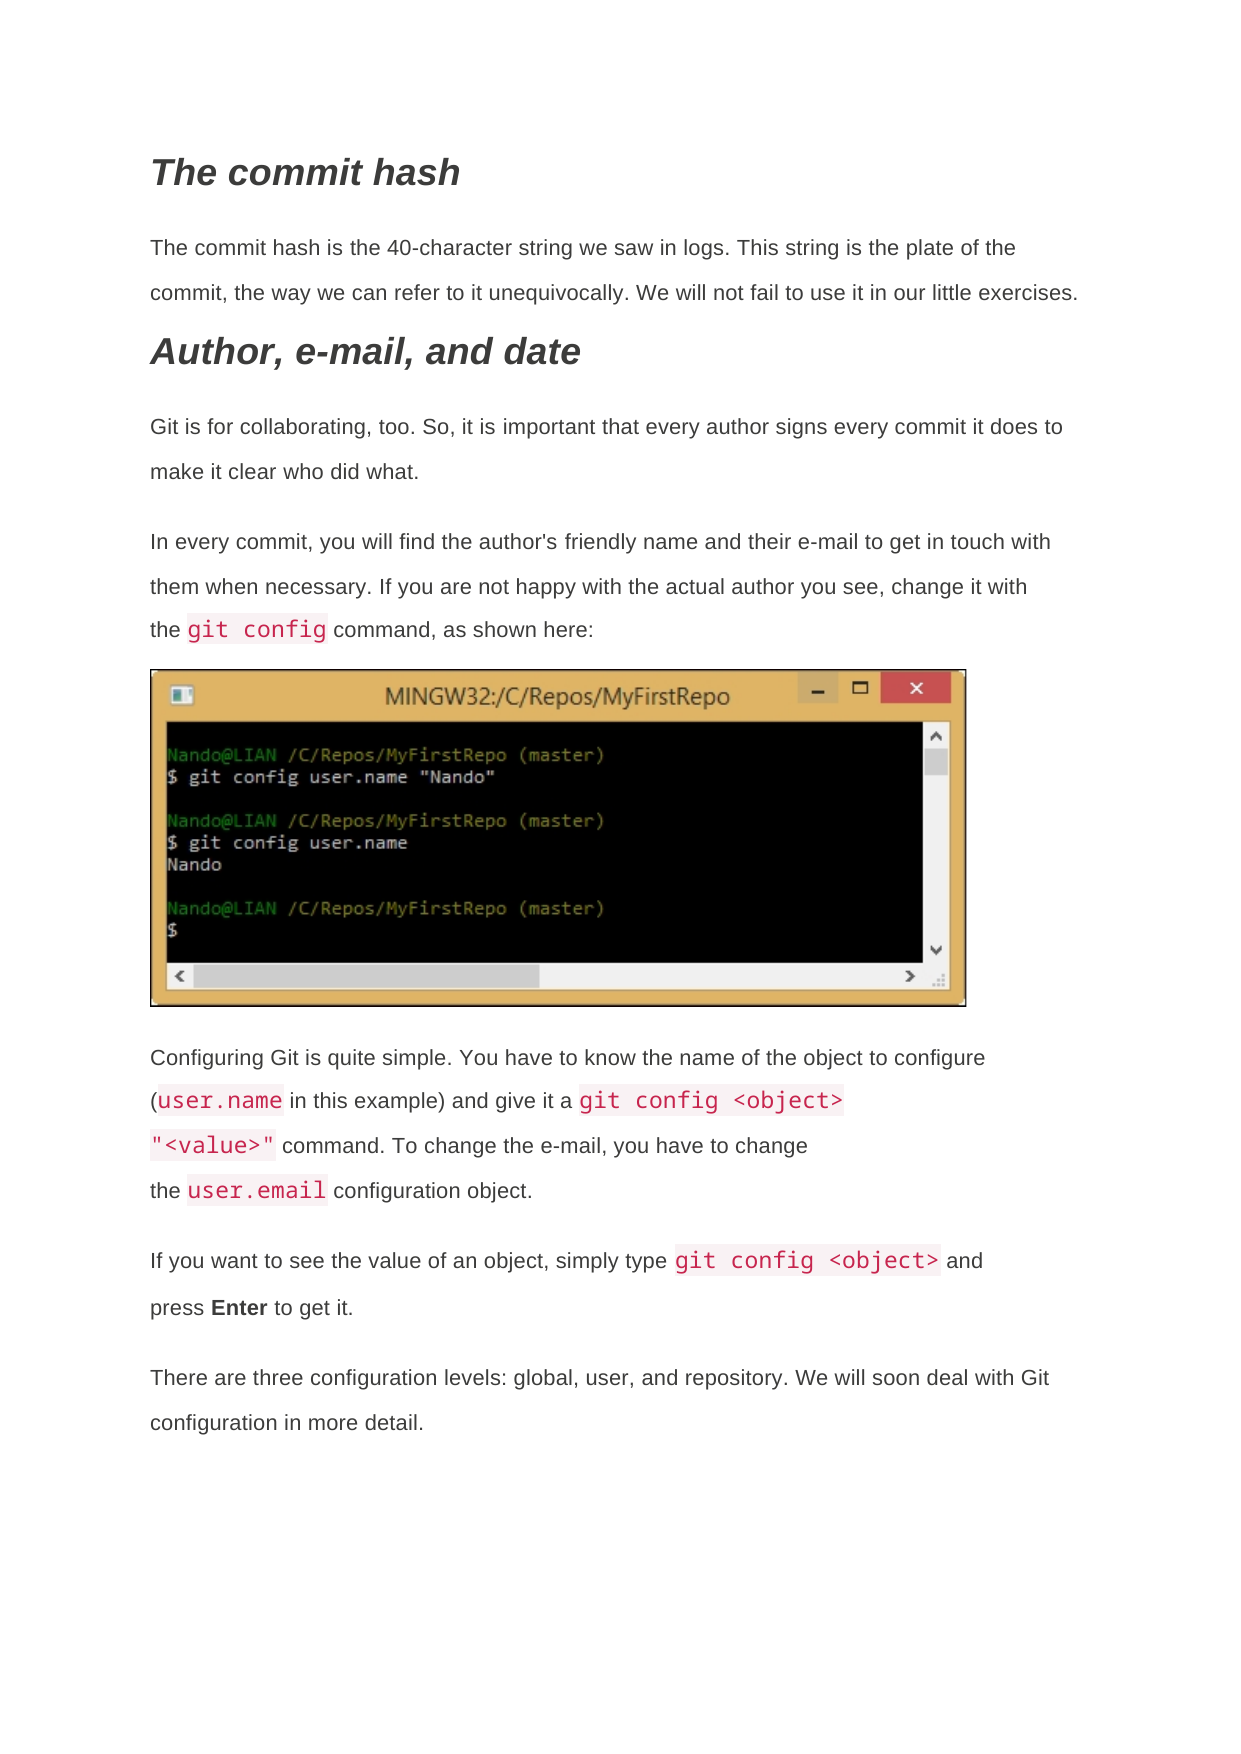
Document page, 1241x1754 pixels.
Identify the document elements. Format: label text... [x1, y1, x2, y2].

text Git is for collaborating, too. So, it is important that every author signs every commit it does to make it clear who did what. [150, 394, 1090, 484]
picture [150, 669, 967, 1007]
text If you want to see the value of an object, simply type git config <object> and press Enter to get it. [150, 1231, 1090, 1321]
subtitle The commit hash [150, 150, 1090, 193]
text The commit hash is the 40-character string we saw in logs. This string is the plate of the commit, the way we can refer to it unequivocally. We will not fail to use it in our little exercises. [150, 214, 1090, 304]
text In every commit, you will find the author's friendly name and their e-mail to get in touch with them when necessary. If you are not happy with the actual author you see, change it with the git config command, as shown here: [150, 509, 1090, 644]
text Configuring Git is quite simple. You have to know the name of the object to configure (user.name in this example) and give it a git config <object> "<value>" command. To change the e-mail, you have to change the user.email configuration object. [150, 1026, 1090, 1206]
text There are three configuration levels: global, user, and repository. We will soon deal with Git configuration in more detail. [150, 1346, 1090, 1436]
subtitle Author, e-mail, and date [150, 329, 1090, 373]
